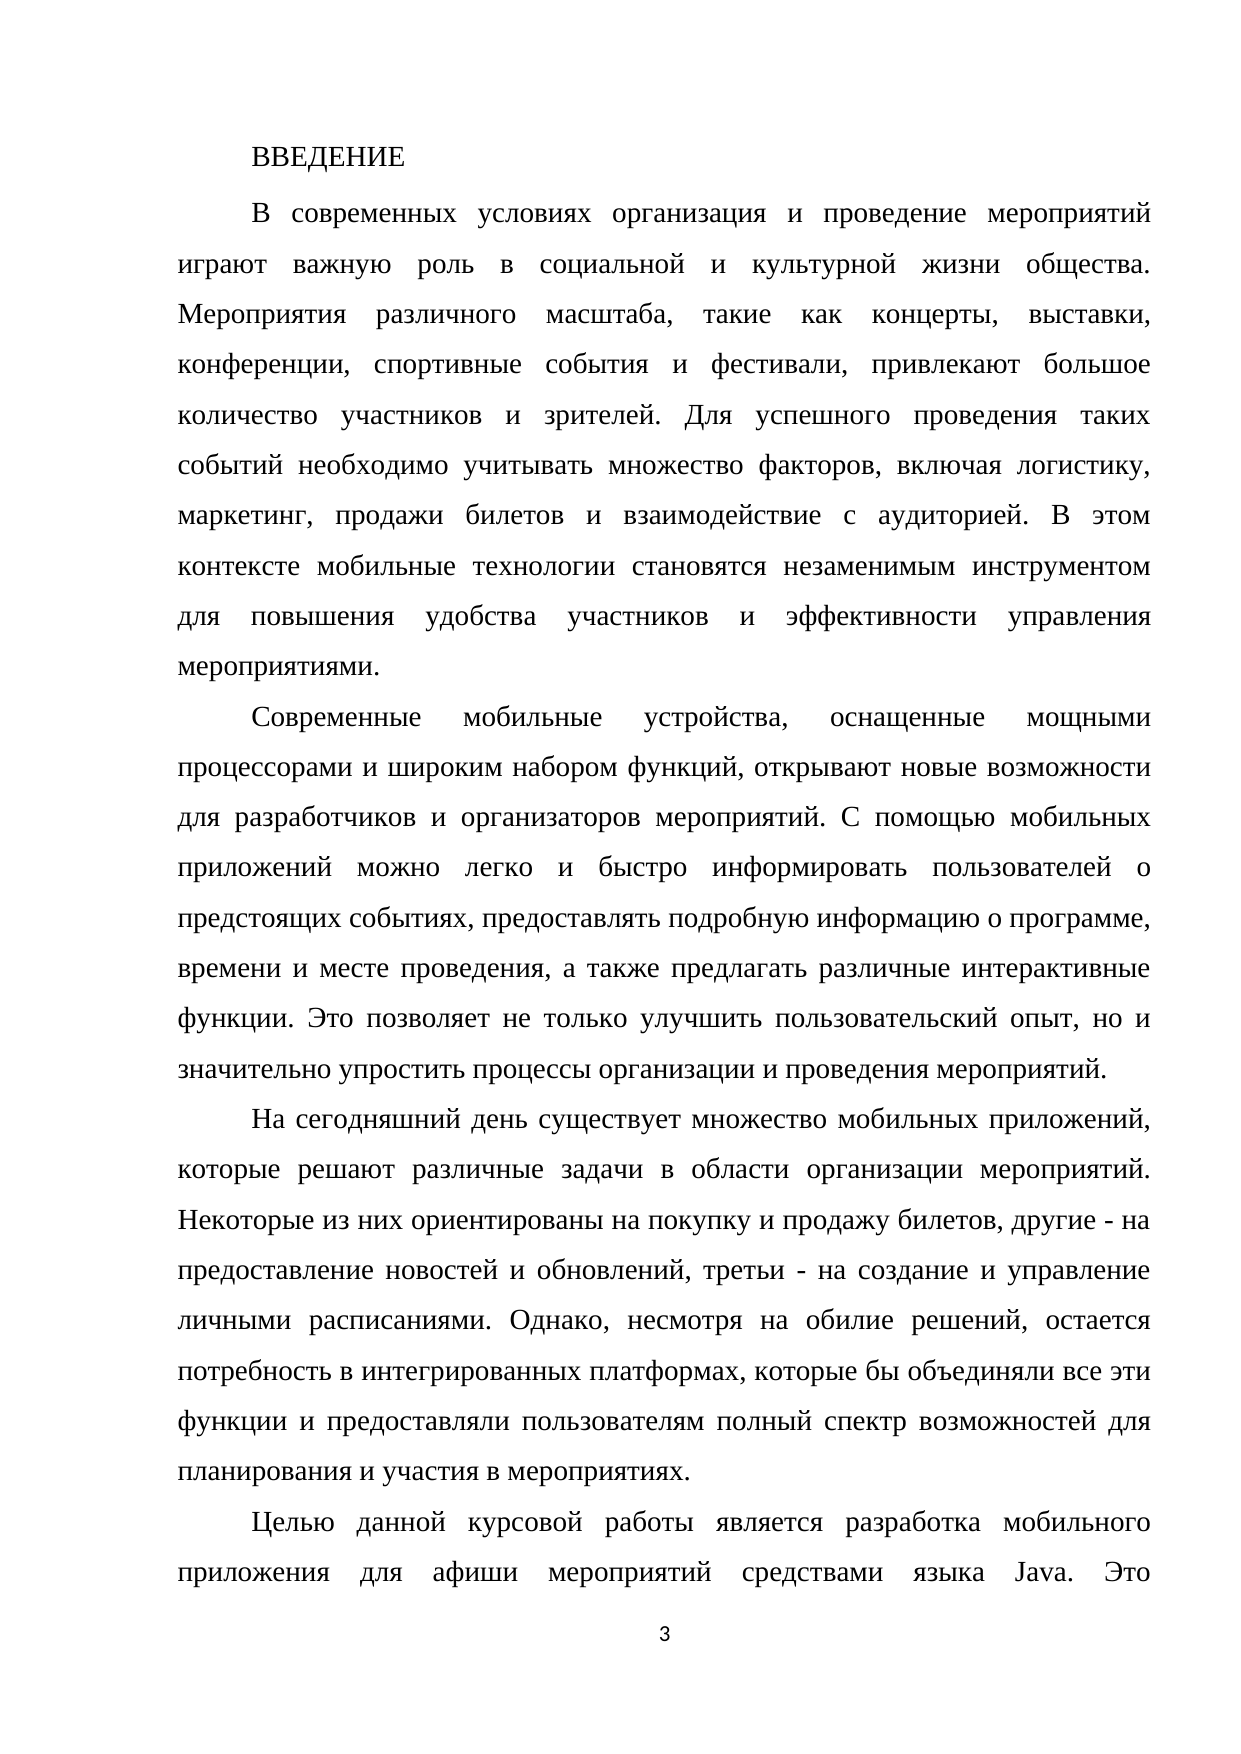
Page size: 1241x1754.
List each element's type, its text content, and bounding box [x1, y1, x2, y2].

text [177, 1504, 1152, 1587]
subtitle ВВЕДЕНИЕ [177, 139, 1152, 172]
text Современные мобильные устройства, оснащенные мощными процессорами и широким набором функций, открывают новые возможности для разработчиков и организаторов мероприятий. С помощью мобильных приложений можно легко и быстро информировать пользователей о предстоящих событиях, предоставлять подробную информацию о программе, времени и месте проведения, а также предлагать различные интерактивные функции. Это позволяет не только улучшить пользовательский опыт, но и значительно упростить процессы организации и проведения мероприятий. [177, 699, 1152, 1084]
text В современных условиях организация и проведение мероприятий играют важную роль в социальной и культурной жизни общества. Мероприятия различного масштаба, такие как концерты, выставки, конференции, спортивные события и фестивали, привлекают большое количество участников и зрителей. Для успешного проведения таких событий необходимо учитывать множество факторов, включая логистику, маркетинг, продажи билетов и взаимодействие с аудиторией. В этом контексте мобильные технологии становятся незаменимым инструментом для повышения удобства участников и эффективности управления мероприятиями. [177, 196, 1152, 682]
text На сегодняшний день существует множество мобильных приложений, которые решают различные задачи в области организации мероприятий. Некоторые из них ориентированы на покупку и продажу билетов, другие - на предоставление новостей и обновлений, третьи - на создание и управление личными расписаниями. Однако, несмотря на обилие решений, остается потребность в интегрированных платформах, которые бы объединяли все эти функции и предоставляли пользователям полный спектр возможностей для планирования и участия в мероприятиях. [177, 1101, 1152, 1487]
